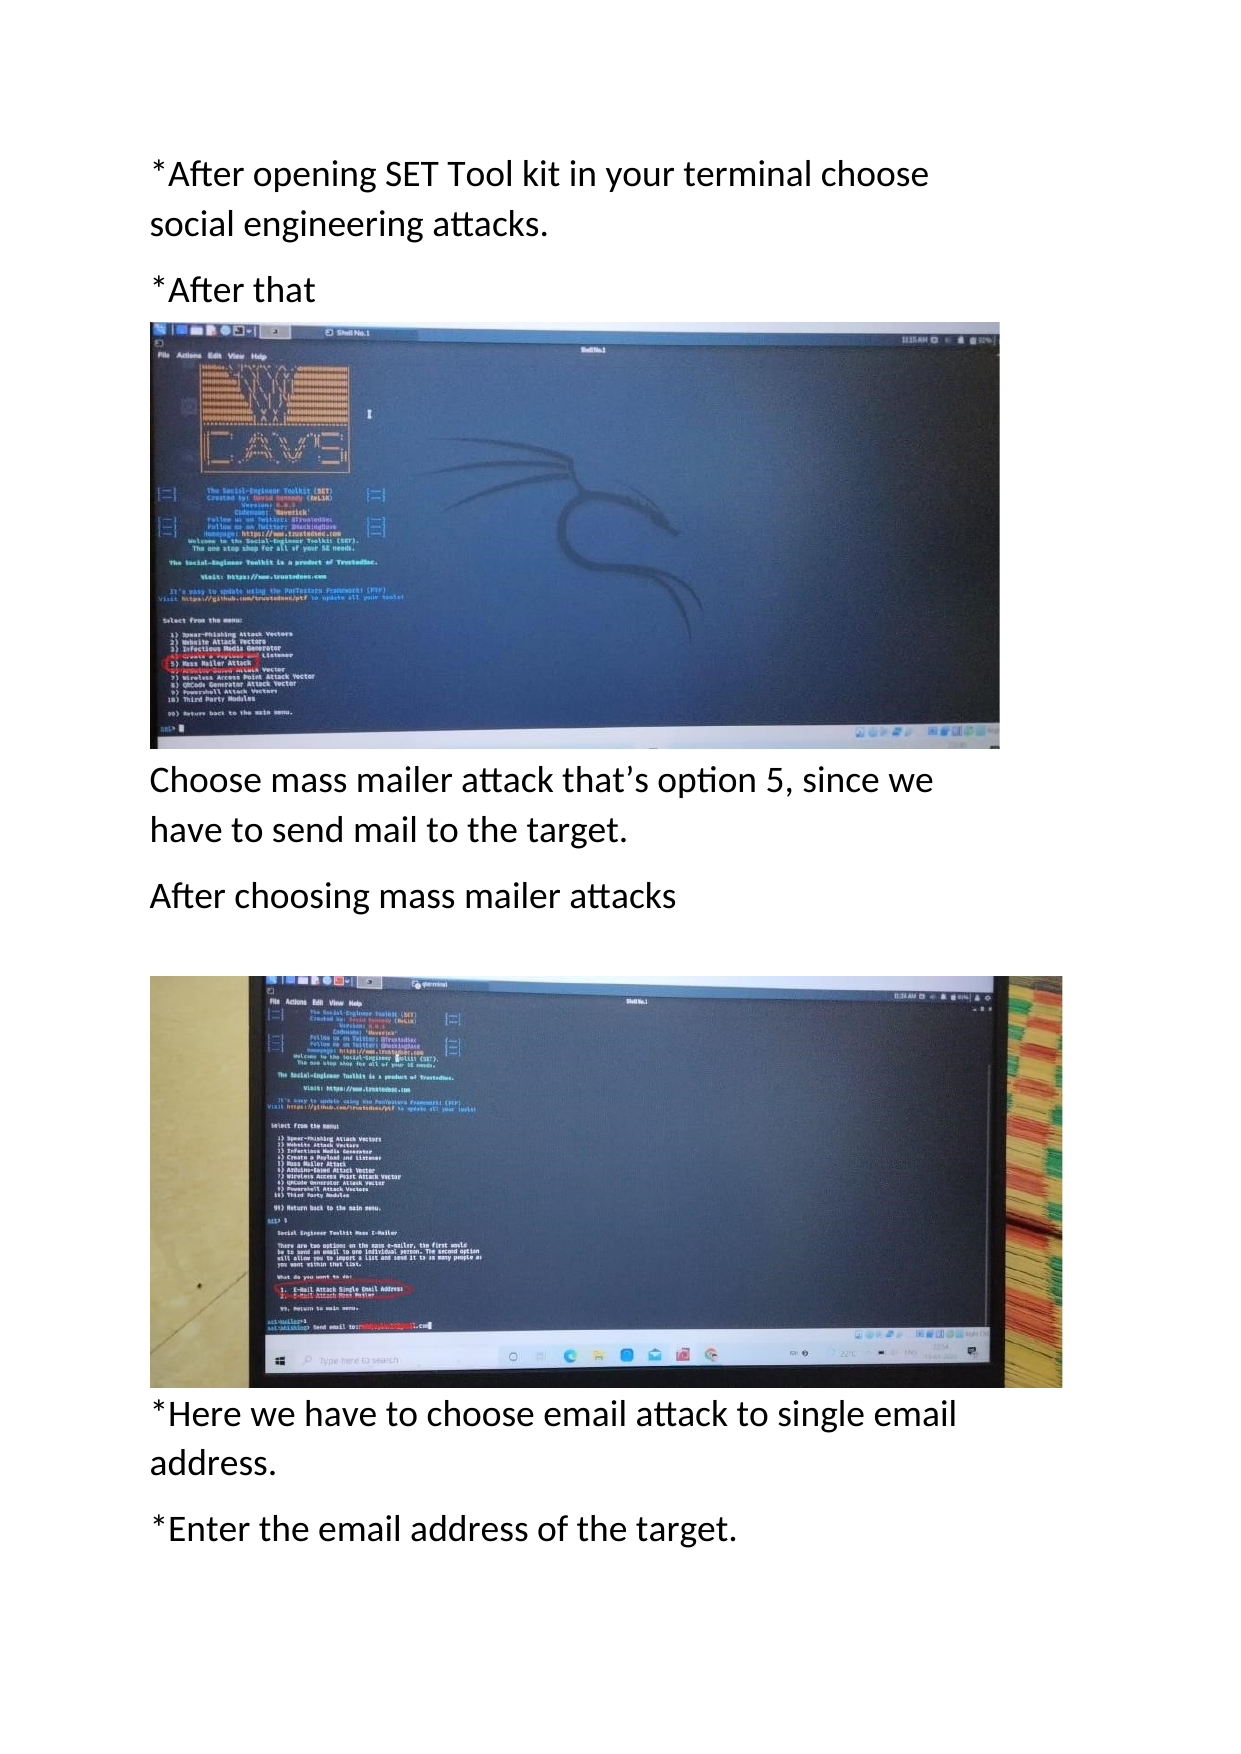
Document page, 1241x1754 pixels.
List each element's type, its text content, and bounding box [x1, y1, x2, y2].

text After choosing mass mailer attacks [149, 872, 963, 918]
text *After opening SET Tool kit in your terminal choose social engineering attacks. [149, 150, 963, 245]
picture [150, 976, 1063, 1388]
text *After that [149, 266, 963, 311]
picture [150, 322, 1000, 749]
text *Enter the email address of the target. [149, 1505, 963, 1551]
text Choose mass mailer attack that’s option 5, since we have to send mail to the target. [149, 756, 963, 852]
text *Here we have to choose email attack to single email address. [149, 1390, 963, 1485]
